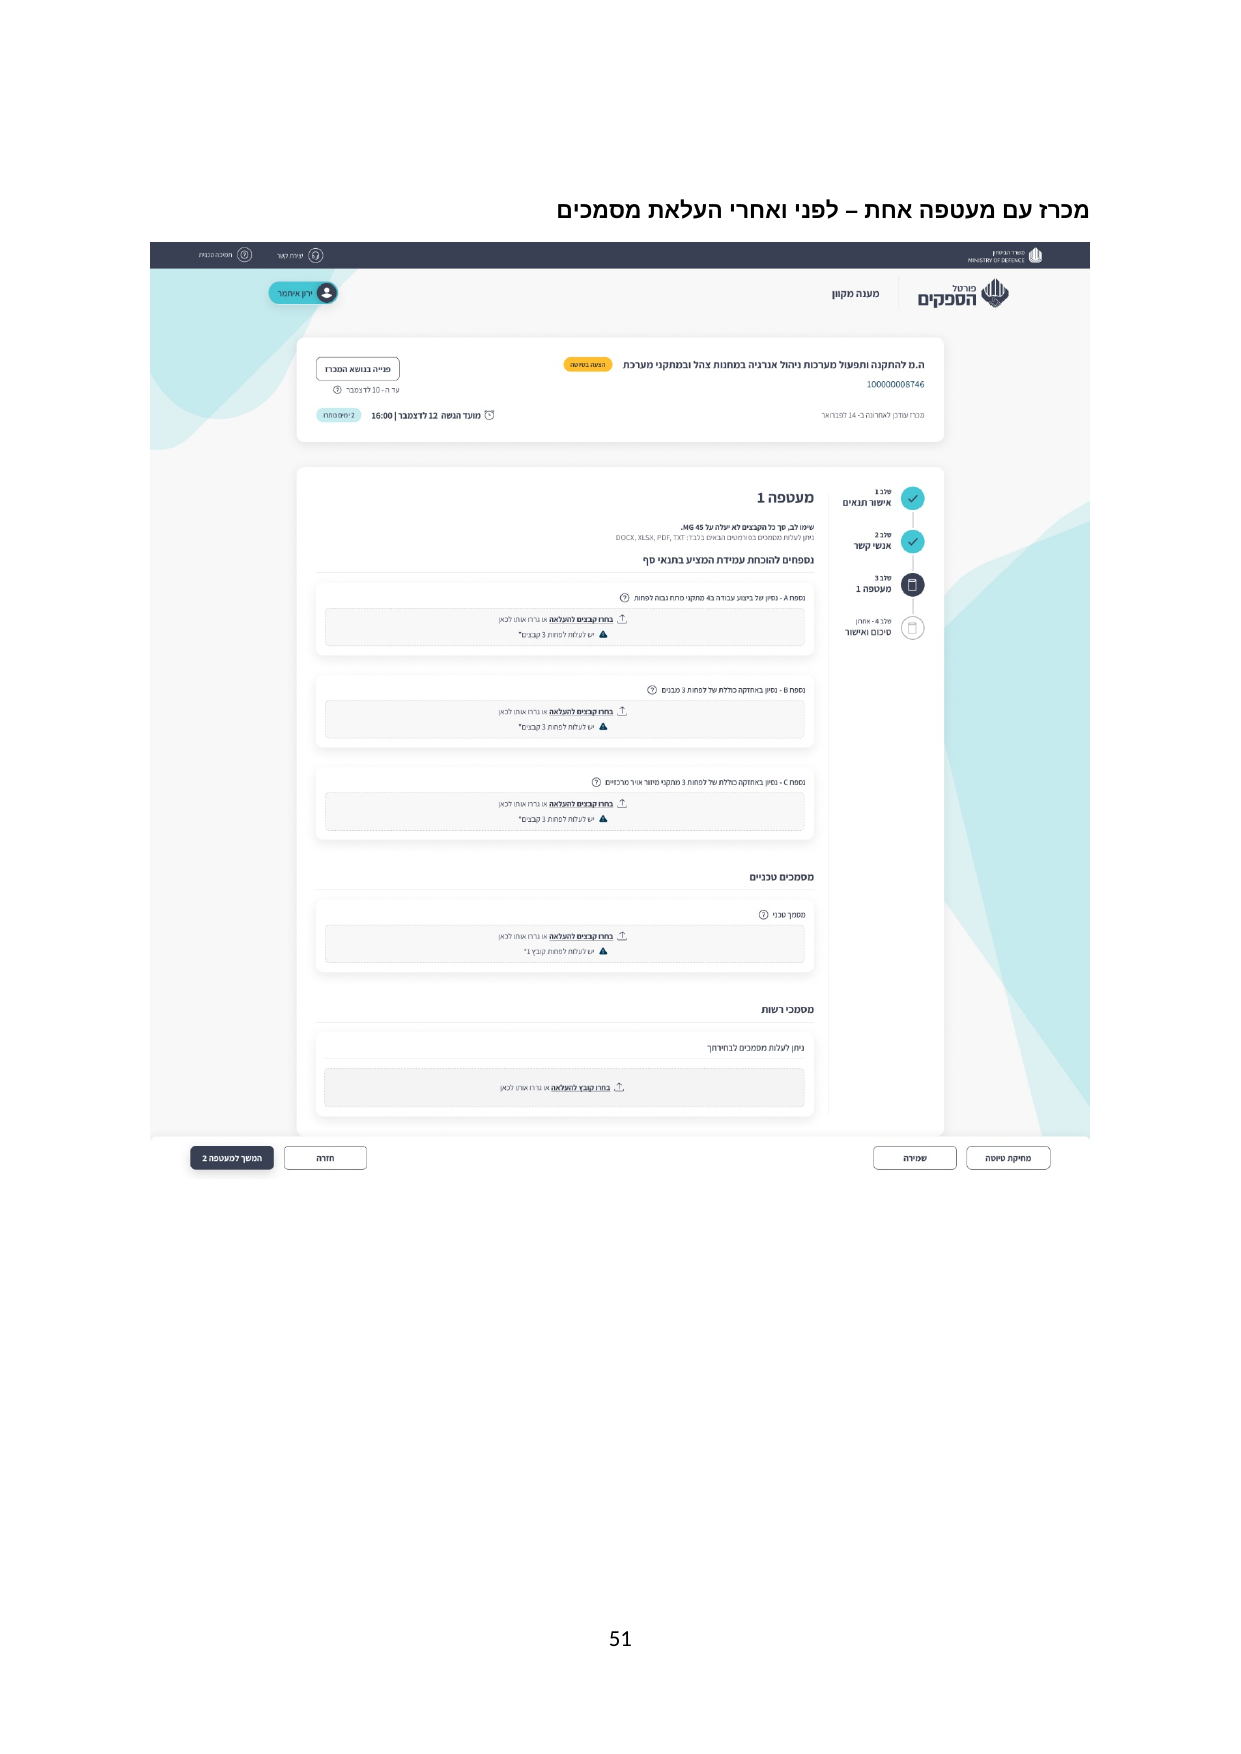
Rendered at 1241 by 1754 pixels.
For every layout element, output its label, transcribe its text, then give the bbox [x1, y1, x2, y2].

picture [150, 242, 1090, 1179]
text מכרז עם מעטפה אחת – לפני ואחרי העלאת מסמכים [150, 197, 1090, 223]
